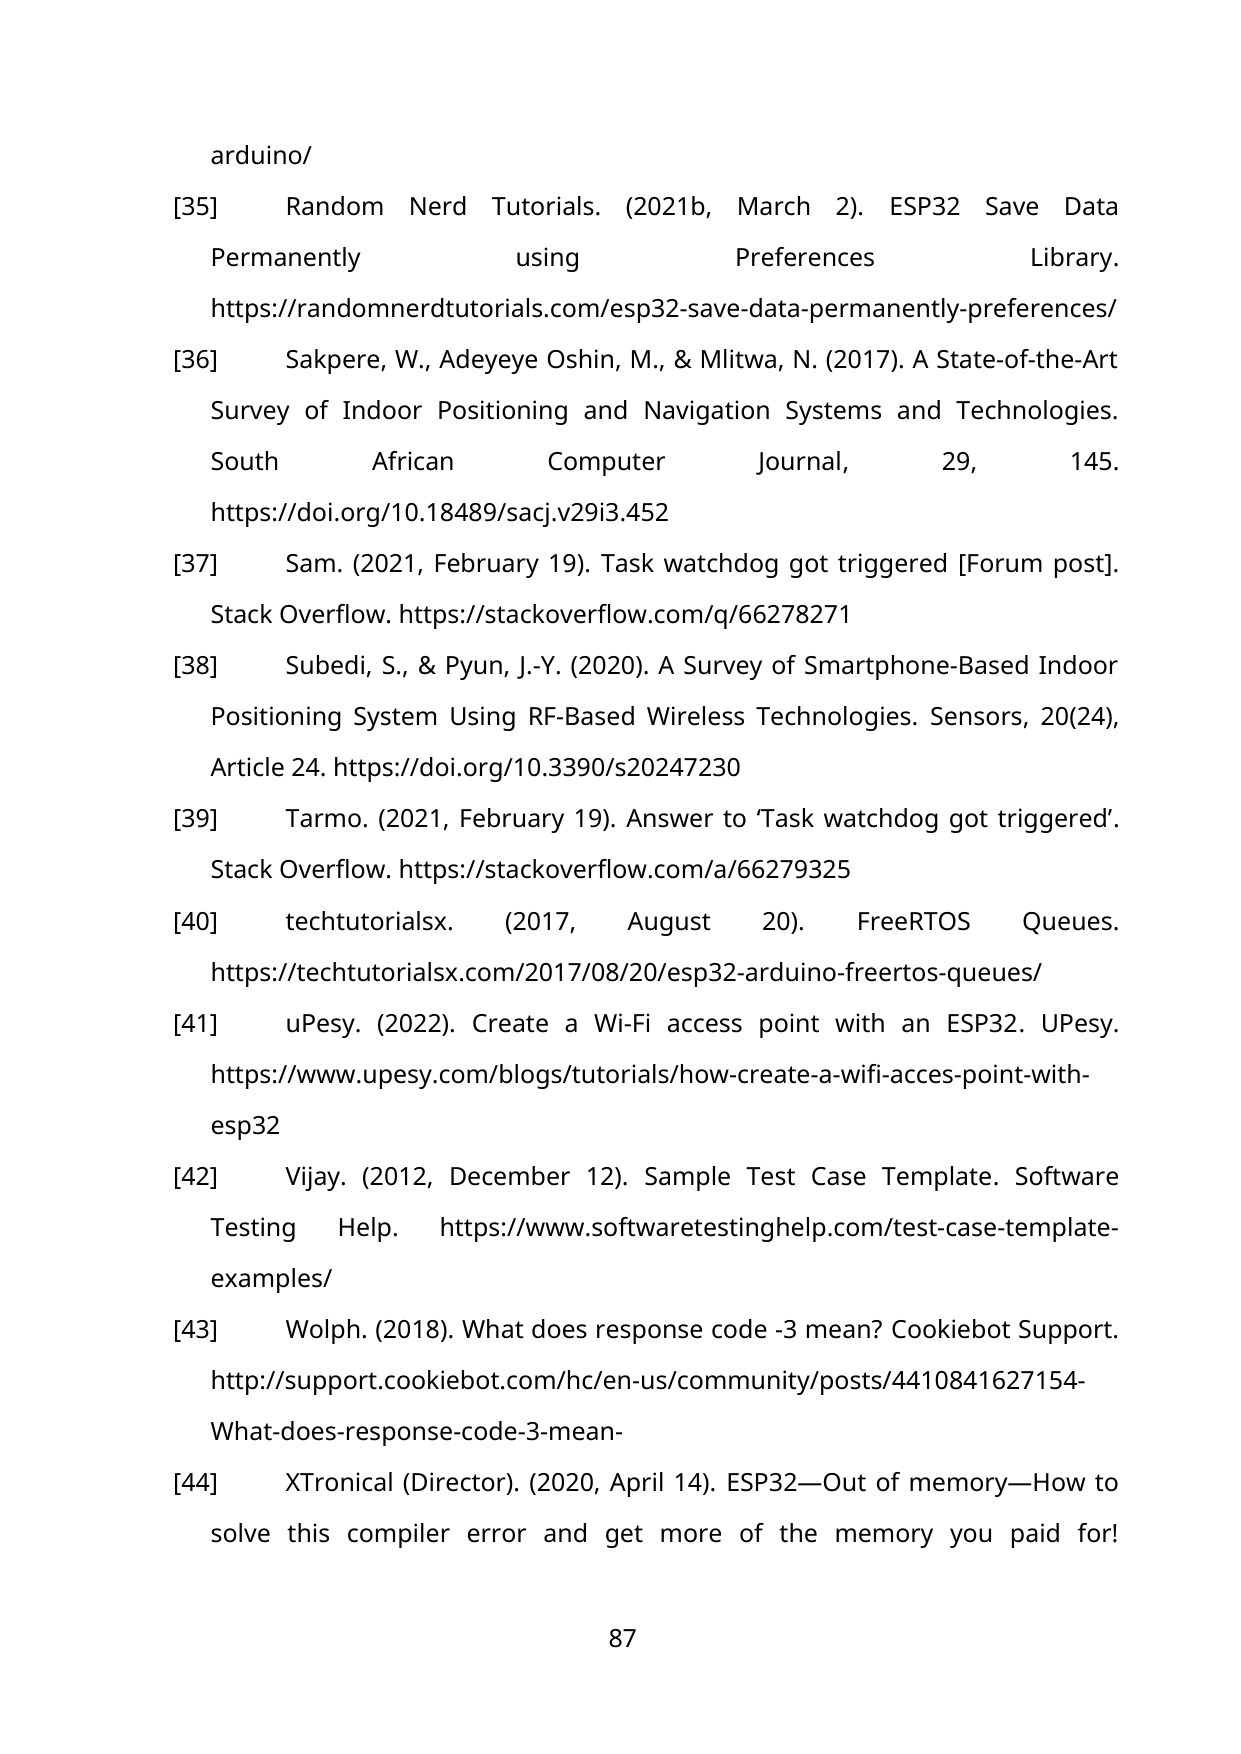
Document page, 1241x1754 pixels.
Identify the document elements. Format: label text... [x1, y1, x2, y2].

list Vijay. (2012, December 12). Sample Test Case Template. Software Testing Help. https://www.softwaretestinghelp.com/test-case-template-examples/ [173, 1158, 1119, 1294]
list uPesy. (2022). Create a Wi-Fi access point with an ESP32. UPesy. https://www.upesy.com/blogs/tutorials/how-create-a-wifi-acces-point-with-esp32 [173, 1005, 1119, 1141]
list Wolph. (2018). What does response code -3 mean? Cookiebot Support. http://support.cookiebot.com/hc/en-us/community/posts/4410841627154-What-does-response-code-3-mean- [173, 1311, 1119, 1448]
list Tarmo. (2021, February 19). Answer to ‘Task watchdog got triggered’. Stack Overflow. https://stackoverflow.com/a/66279325 [173, 801, 1119, 886]
list Sam. (2021, February 19). Task watchdog got triggered [Forum post]. Stack Overflow. https://stackoverflow.com/q/66278271 [173, 546, 1119, 631]
list techtutorialsx. (2017, August 20). FreeRTOS Queues. https://techtutorialsx.com/2017/08/20/esp32-arduino-freertos-queues/ [173, 903, 1119, 988]
list Sakpere, W., Adeyeye Oshin, M., & Mlitwa, N. (2017). A State-of-the-Art Survey of Indoor Positioning and Navigation Systems and Technologies. South African Computer Journal, 29, 145. https://doi.org/10.18489/sacj.v29i3.452 [173, 342, 1119, 529]
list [173, 1464, 1119, 1550]
list Subedi, S., & Pyun, J.-Y. (2020). A Survey of Smartphone-Based Indoor Positioning System Using RF-Based Wireless Technologies. Sensors, 20(24), Article 24. https://doi.org/10.3390/s20247230 [173, 648, 1119, 784]
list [173, 137, 1119, 172]
list Random Nerd Tutorials. (2021b, March 2). ESP32 Save Data Permanently using Preferences Library. https://randomnerdtutorials.com/esp32-save-data-permanently-preferences/ [173, 188, 1119, 325]
